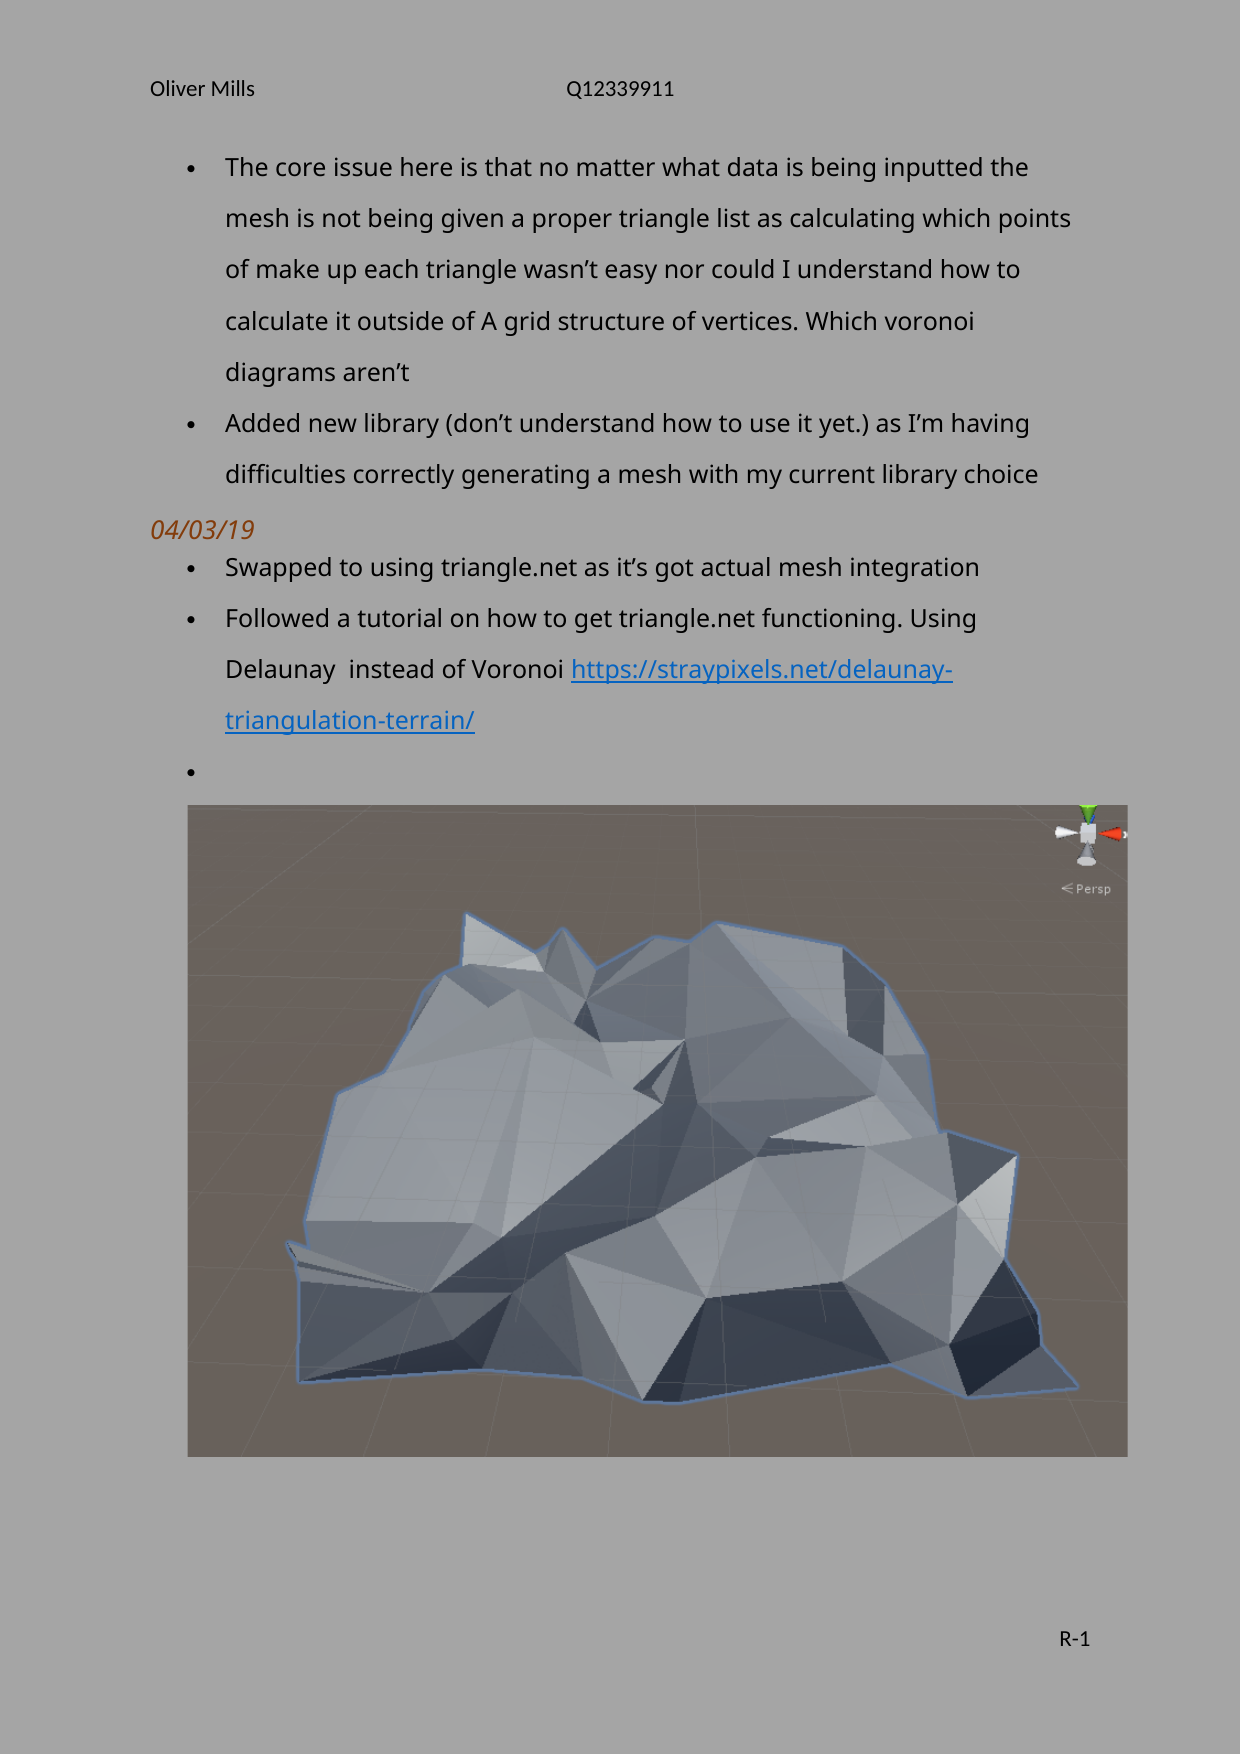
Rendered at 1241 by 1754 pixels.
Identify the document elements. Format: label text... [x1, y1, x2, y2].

list The core issue here is that no matter what data is being inputted the mesh is not being given a proper triangle list as calculating which points of make up each triangle wasn’t easy nor could I understand how to calculate it outside of A grid structure of vertices. Which voronoi diagrams aren’t [187, 150, 1090, 388]
list Added new library (don’t understand how to use it yet.) as I’m having difficulties correctly generating a mesh with my current library choice [187, 405, 1090, 490]
picture [187, 805, 1128, 1457]
list Swapped to using triangle.net as it’s got actual mesh integration [187, 550, 1090, 584]
list Followed a tutorial on how to get triangle.net functioning. Using Delaunay instead of Voronoi https://straypixels.net/delaunay-triangulation-terrain/ [187, 601, 1090, 737]
subtitle 04/03/19 [150, 511, 1090, 547]
